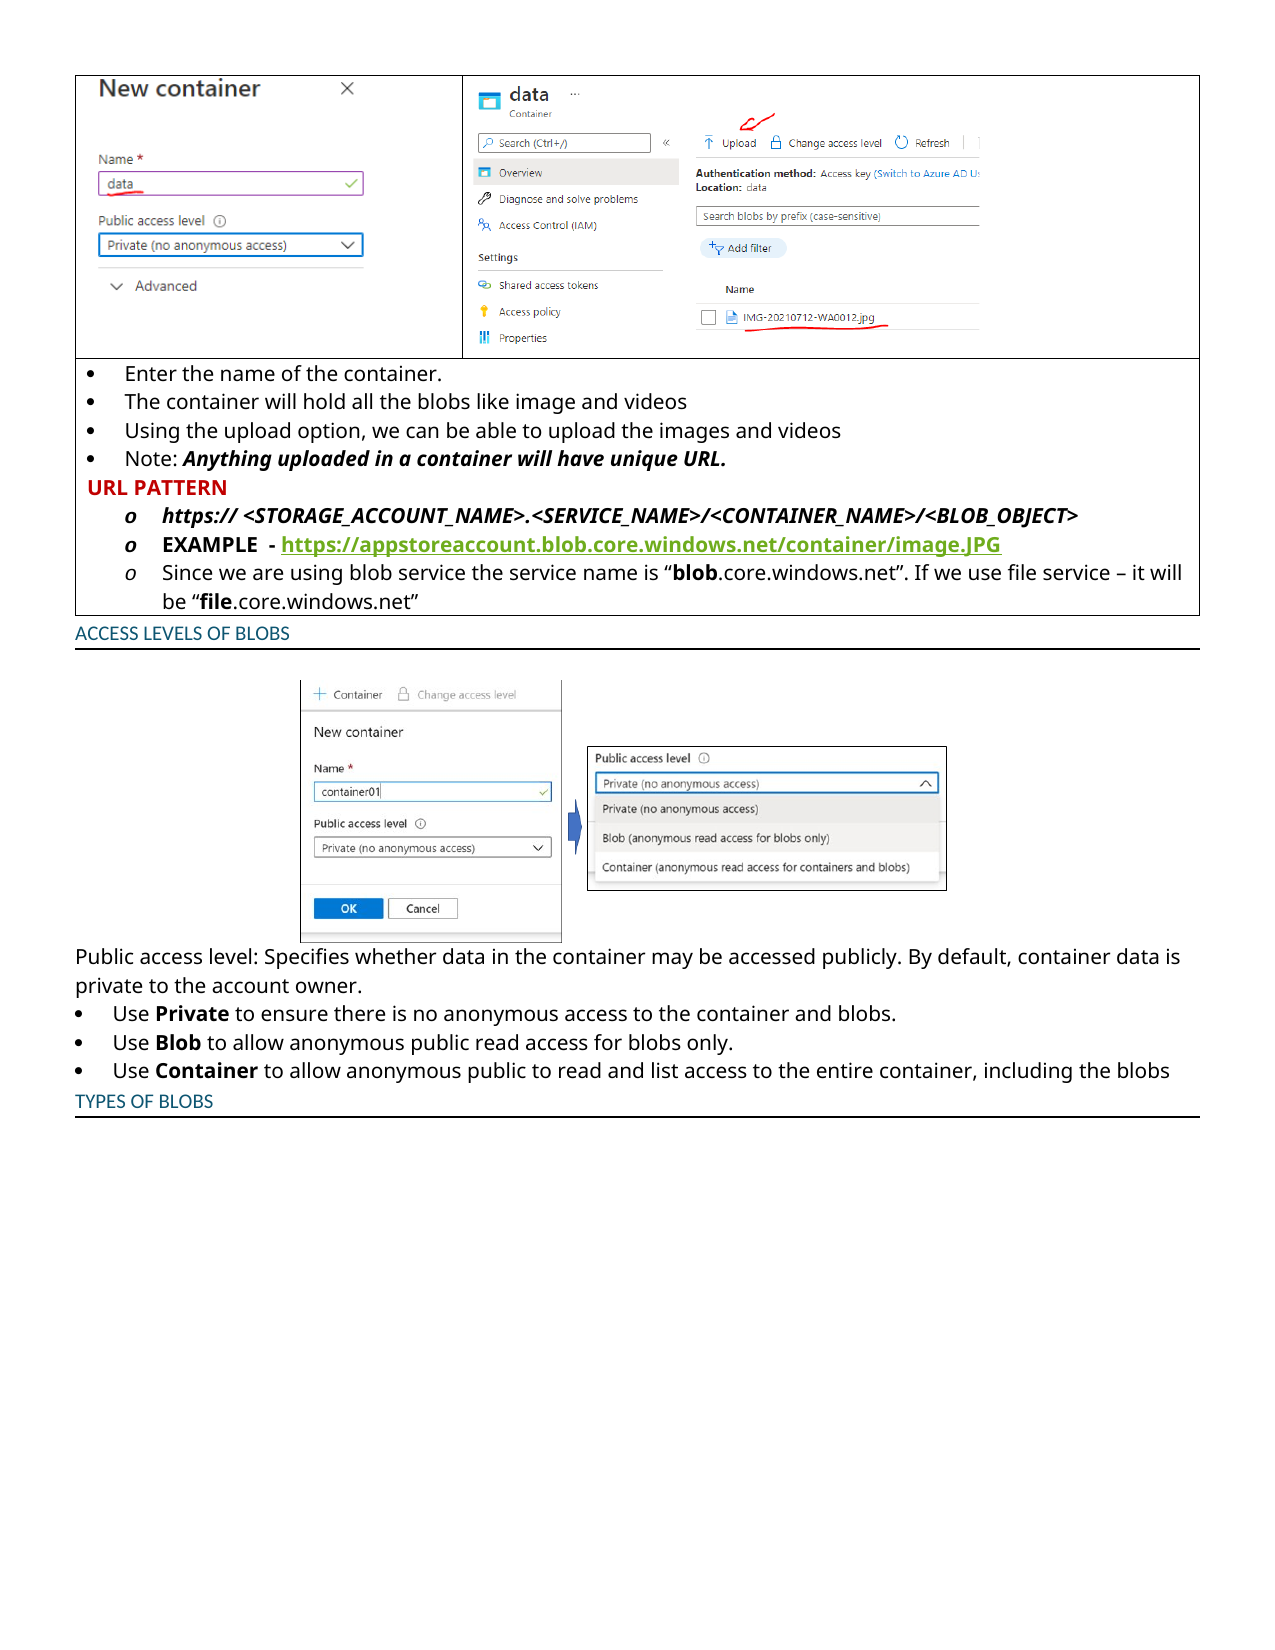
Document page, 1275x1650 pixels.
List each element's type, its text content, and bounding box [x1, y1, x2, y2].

picture [473, 76, 980, 348]
table_cell Enter the name of the container. The container will hold all the blobs like image and videos Using the upload option, we can be able to upload the images and videos Note: Anything uploaded in a container will have unique URL. URL PATTERN https:// <STORAGE_ACCOUNT_NAME>.<SERVICE_NAME>/<CONTAINER_NAME>/<BLOB_OBJECT> EXAMPLE - https://appstoreaccount.blob.core.windows.net/container/image.JPG Since we are using blob service the service name is “blob.core.windows.net”. If we use file service – it will be “file.core.windows.net” [76, 359, 1199, 615]
subtitle TYPES OF BLOBS [75, 1089, 1200, 1116]
picture [86, 76, 381, 301]
table_header [76, 76, 462, 358]
list Use Container to allow anonymous public to read and list access to the entire container, including the blobs [75, 1056, 1200, 1084]
list Use Private to ensure there is no anonymous access to the container and blobs. [75, 999, 1200, 1028]
list Use Blob to allow anonymous public read access for blobs only. [75, 1028, 1200, 1056]
picture [300, 680, 976, 943]
table_header [463, 76, 1199, 358]
subtitle ACCESS LEVELS OF BLOBS [75, 621, 1200, 648]
text Public access level: Specifies whether data in the container may be accessed publicly. By default, container data is private to the account owner. [75, 942, 1200, 999]
